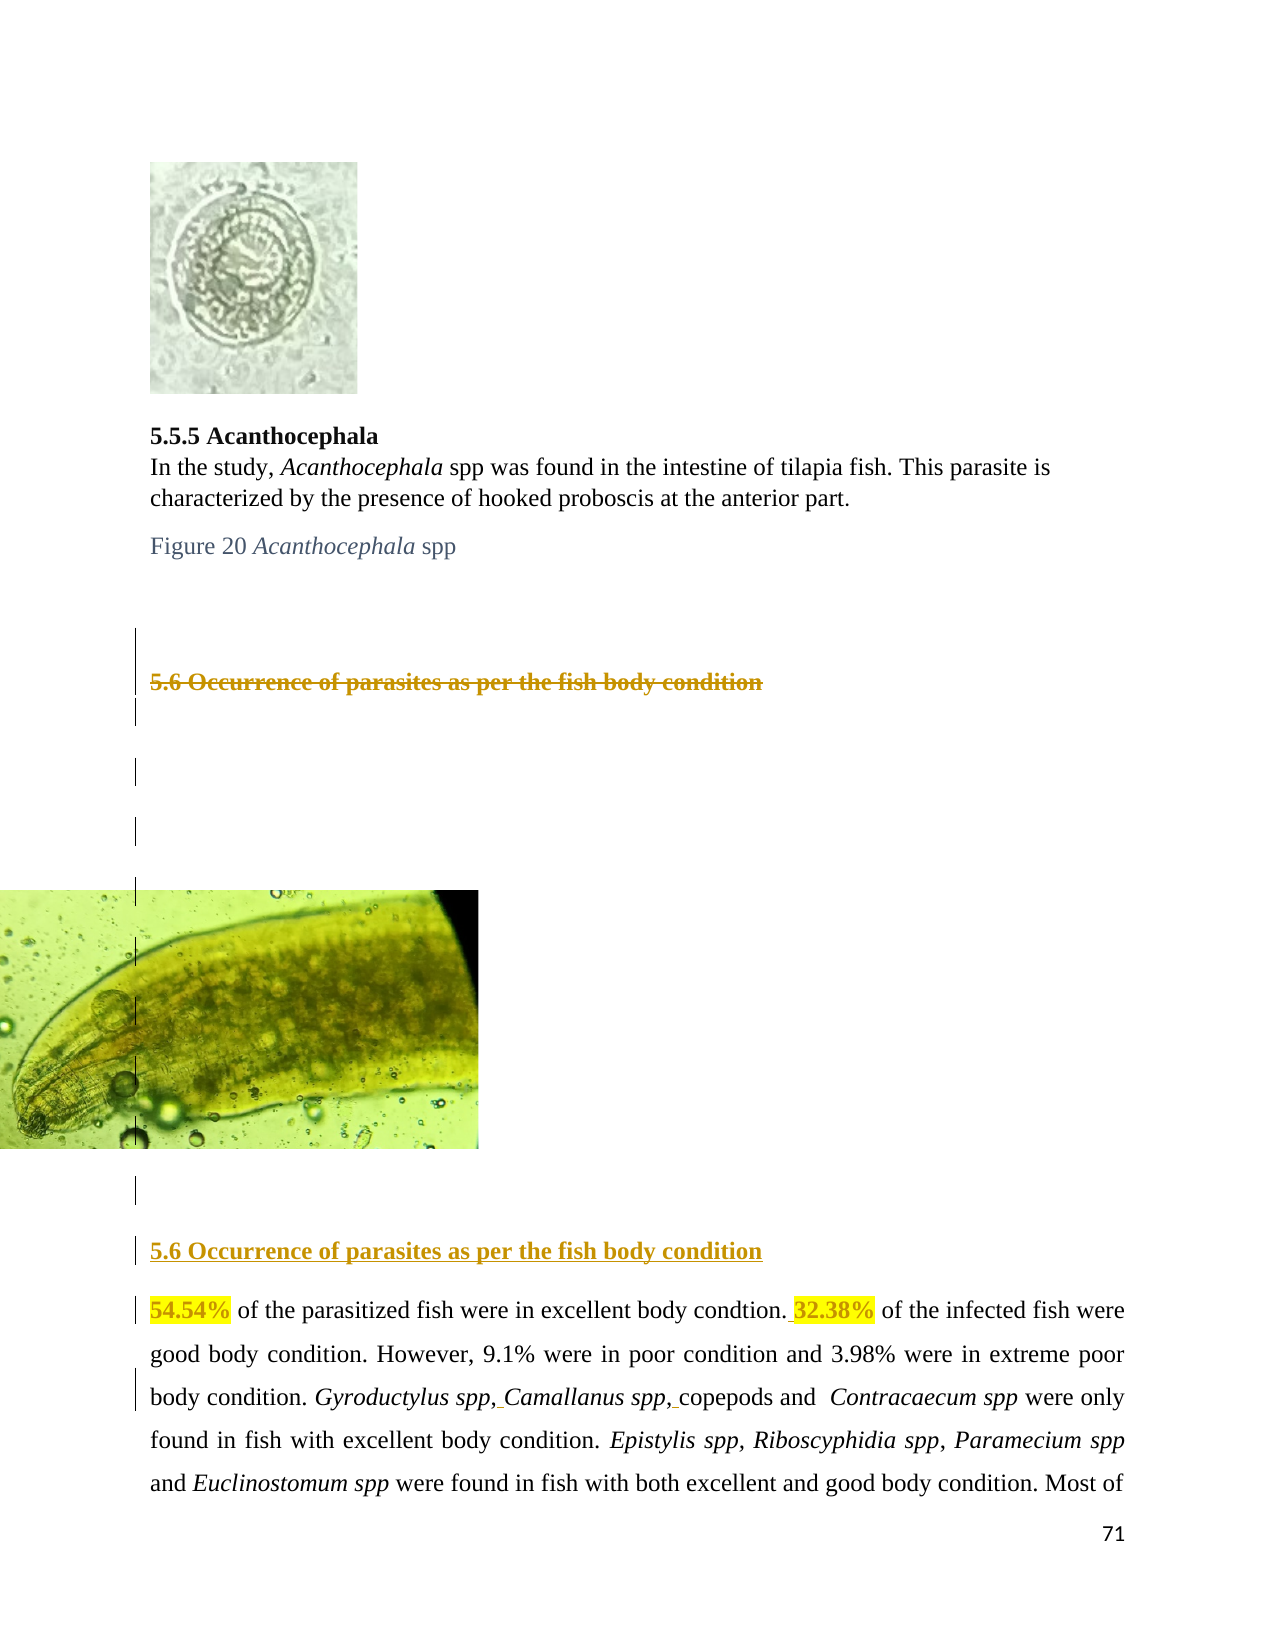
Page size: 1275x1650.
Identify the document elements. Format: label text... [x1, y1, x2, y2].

text In the study, Acanthocephala spp was found in the intestine of tilapia fish. This parasite is characterized by the presence of hooked proboscis at the anterior part. [150, 452, 1125, 512]
picture [0, 890, 479, 1149]
subtitle 5.5.5 Acanthocephala [150, 421, 1125, 450]
text Figure 20 Acanthocephala spp [150, 531, 1125, 560]
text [150, 1296, 1125, 1497]
picture [150, 162, 358, 394]
